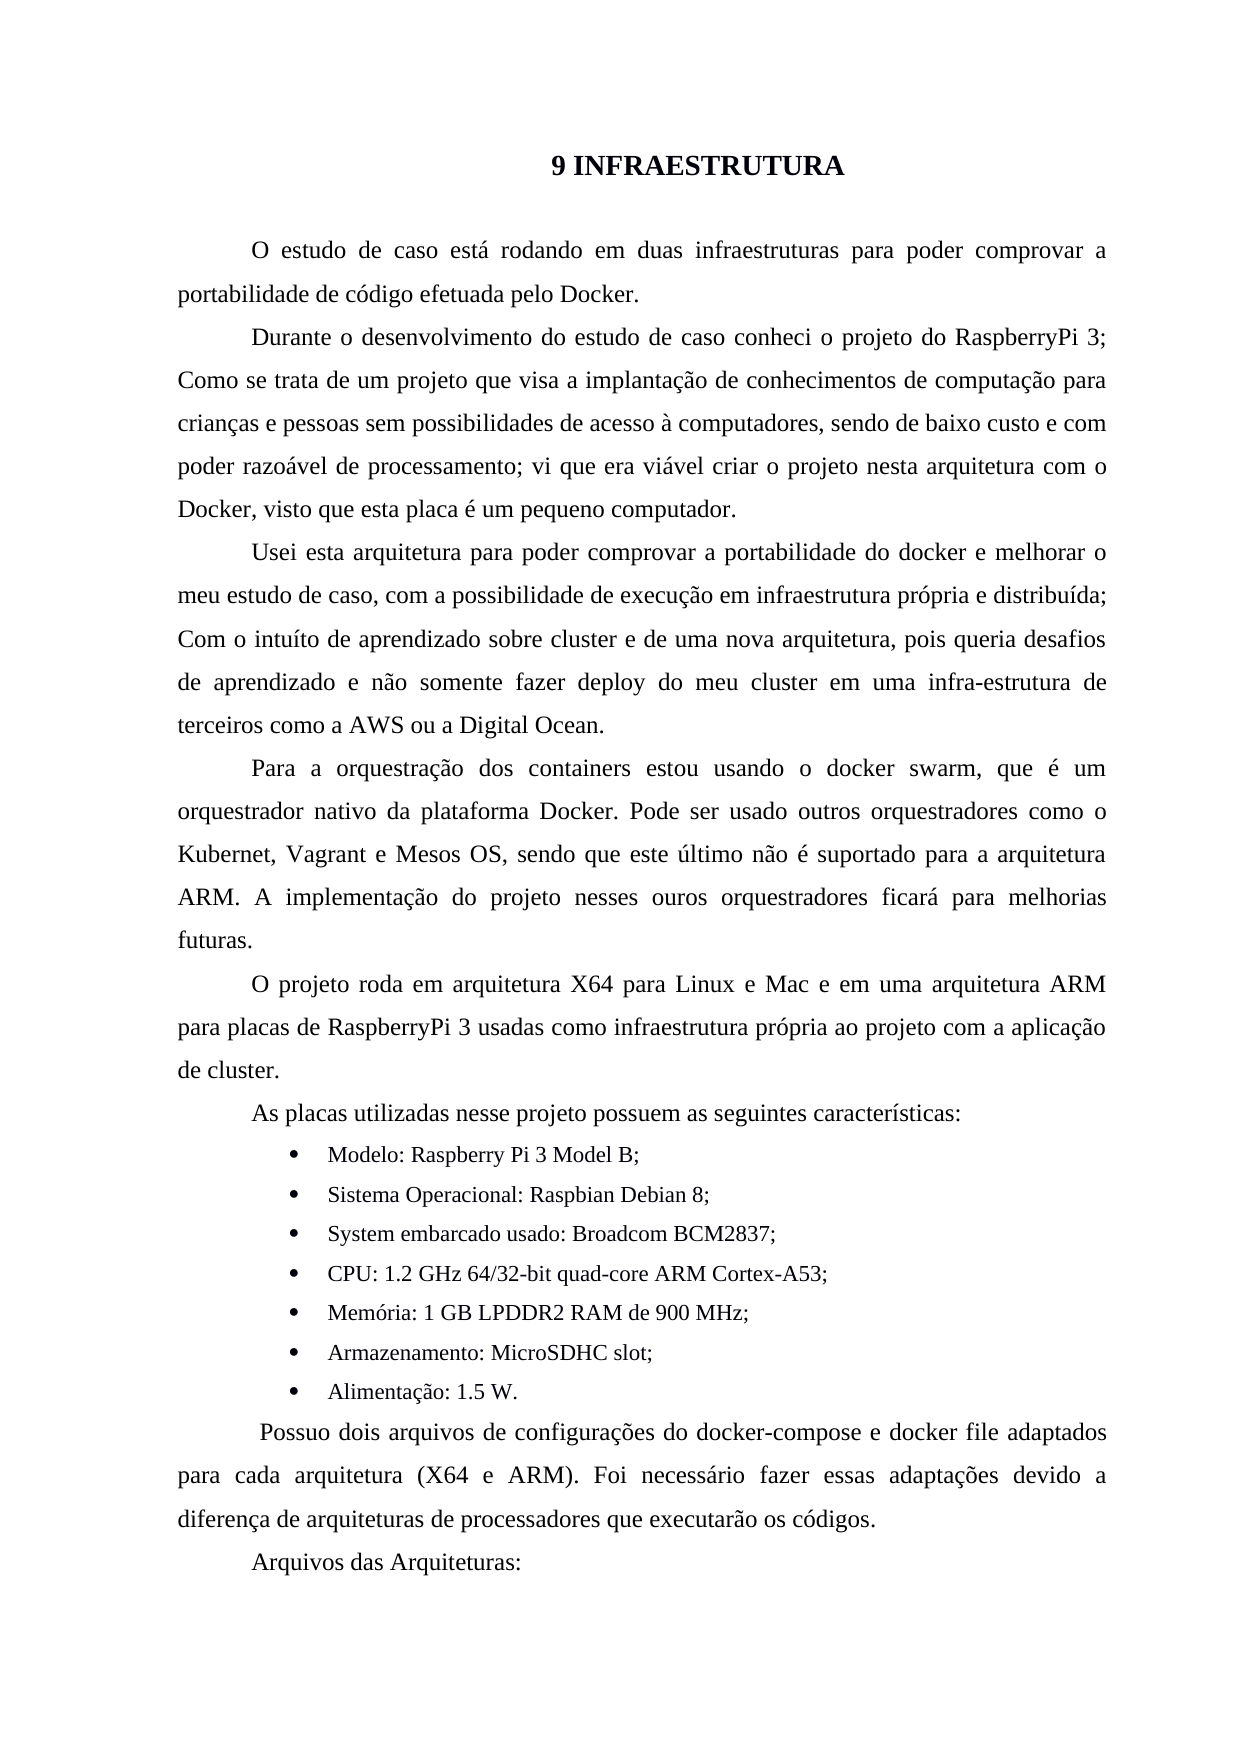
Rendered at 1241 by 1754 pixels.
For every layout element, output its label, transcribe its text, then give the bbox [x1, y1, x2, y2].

list System embarcado usado: Broadcom BCM2837; [290, 1220, 1107, 1246]
text Arquivos das Arquiteturas: [251, 1547, 1107, 1576]
list Alimentação: 1.5 W. [290, 1378, 1107, 1404]
list Modelo: Raspberry Pi 3 Model B; [290, 1141, 1107, 1167]
text As placas utilizadas nesse projeto possuem as seguintes características: [177, 1098, 1107, 1127]
list Sistema Operacional: Raspbian Debian 8; [290, 1181, 1107, 1207]
text O projeto roda em arquitetura X64 para Linux e Mac e em uma arquitetura ARM para placas de RaspberryPi 3 usadas como infraestrutura própria ao projeto com a aplicação de cluster. [177, 969, 1107, 1084]
text O estudo de caso está rodando em duas infraestruturas para poder comprovar a portabilidade de código efetuada pelo Docker. [177, 236, 1107, 307]
list Armazenamento: MicroSDHC slot; [290, 1338, 1107, 1365]
text 9 INFRAESTRUTURA [288, 148, 1107, 181]
list CPU: 1.2 GHz 64/32-bit quad-core ARM Cortex-A53; [290, 1259, 1107, 1286]
text Usei esta arquitetura para poder comprovar a portabilidade do docker e melhorar o meu estudo de caso, com a possibilidade de execução em infraestrutura própria e distribuída; Com o intuíto de aprendizado sobre cluster e de uma nova arquitetura, pois queria desafios de aprendizado e não somente fazer deploy do meu cluster em uma infra-estrutura de terceiros como a AWS ou a Digital Ocean. [177, 537, 1107, 739]
list Memória: 1 GB LPDDR2 RAM de 900 MHz; [290, 1299, 1107, 1325]
text Para a orquestração dos containers estou usando o docker swarm, que é um orquestrador nativo da plataforma Docker. Pode ser usado outros orquestradores como o Kubernet, Vagrant e Mesos OS, sendo que este último não é suportado para a arquitetura ARM. A implementação do projeto nesses ouros orquestradores ficará para melhorias futuras. [177, 753, 1107, 954]
text Possuo dois arquivos de configurações do docker-compose e docker file adaptados para cada arquitetura (X64 e ARM). Foi necessário fazer essas adaptações devido a diferença de arquiteturas de processadores que executarão os códigos. [177, 1417, 1107, 1532]
text Durante o desenvolvimento do estudo de caso conheci o projeto do RaspberryPi 3; Como se trata de um projeto que visa a implantação de conhecimentos de computação para crianças e pessoas sem possibilidades de acesso à computadores, sendo de baixo custo e com poder razoável de processamento; vi que era viável criar o projeto nesta arquitetura com o Docker, visto que esta placa é um pequeno computador. [177, 322, 1107, 523]
